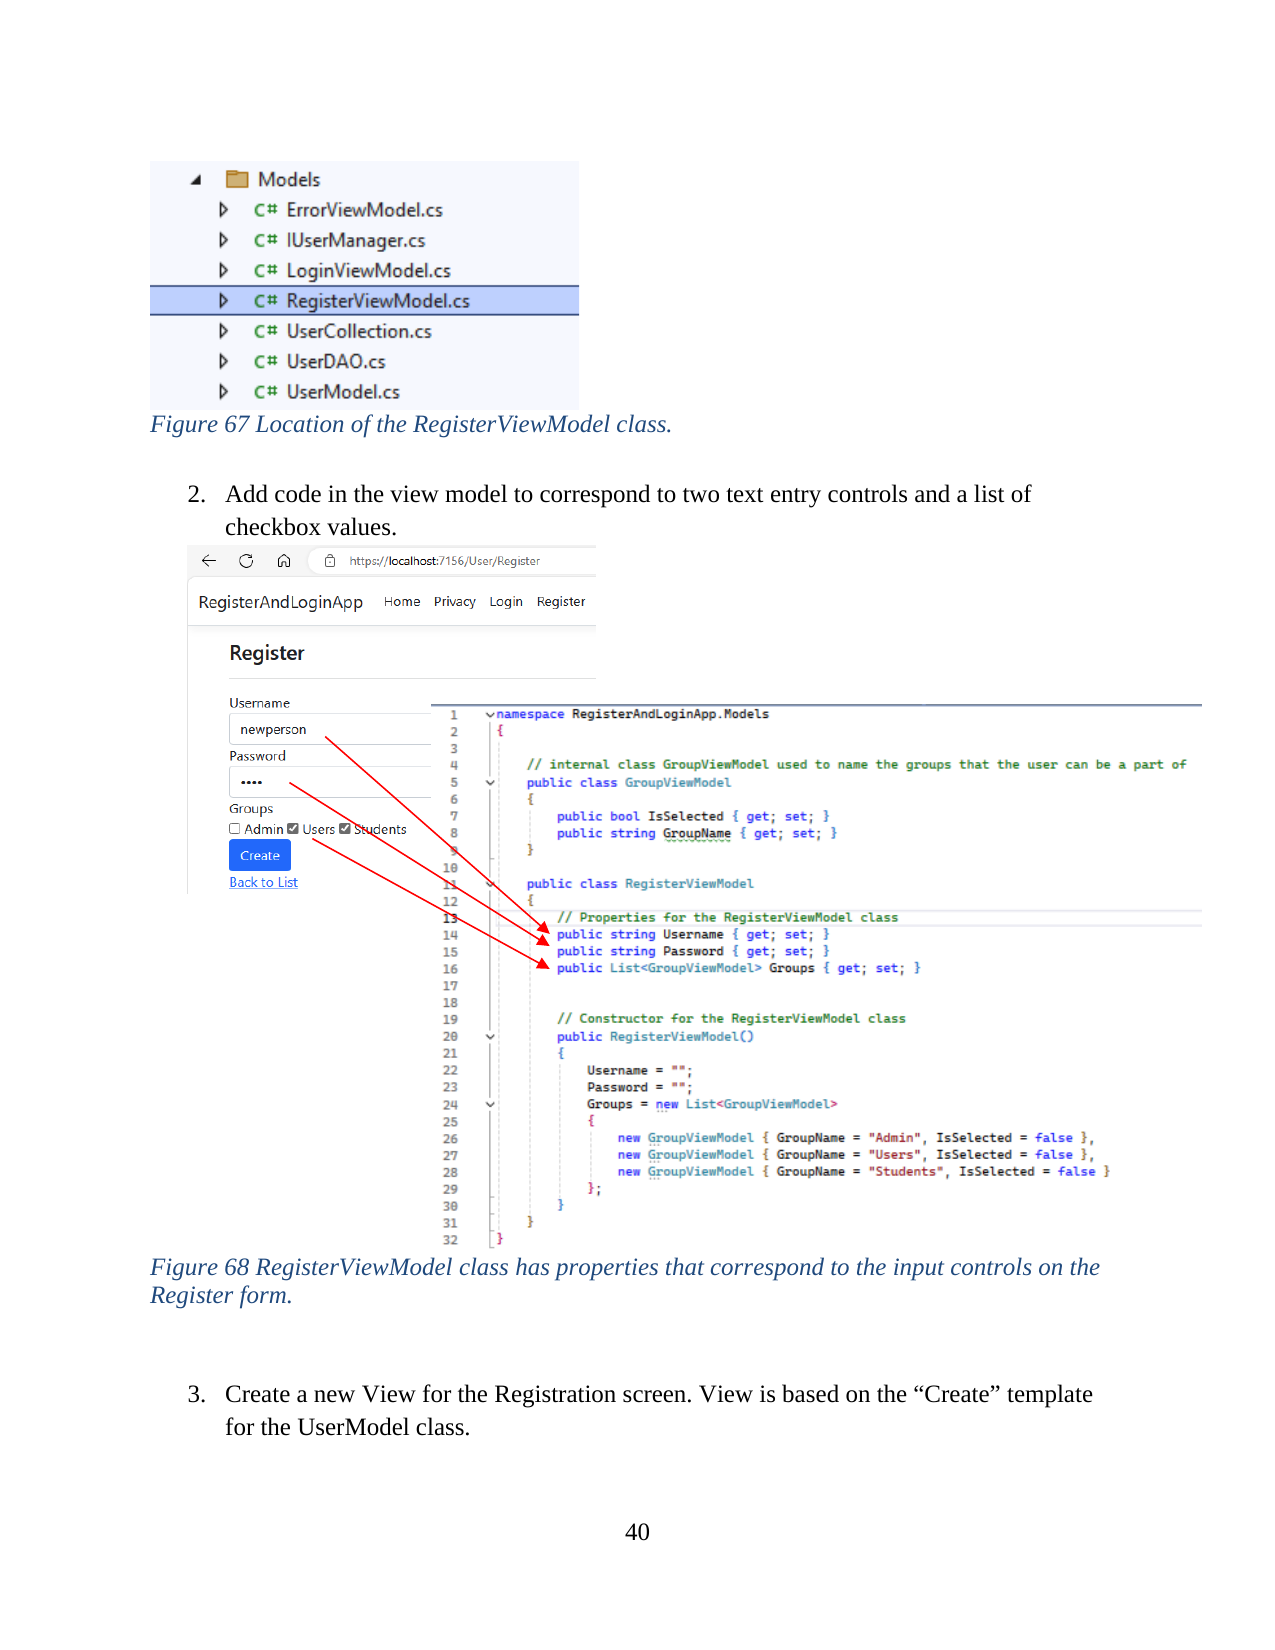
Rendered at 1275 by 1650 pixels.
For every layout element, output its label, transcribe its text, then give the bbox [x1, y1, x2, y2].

text Figure 67 Location of the RegisterViewModel class. [150, 409, 1125, 438]
picture [150, 161, 580, 410]
text Figure 68 RegisterViewModel class has properties that correspond to the input controls on the Register form. [150, 1252, 1125, 1309]
list Create a new View for the Registration screen. View is based on the “Create” template for the UserModel class. [187, 1379, 1125, 1441]
list Add code in the view model to correspond to two text entry controls and a list of checkbox values. [187, 479, 1125, 541]
picture [187, 545, 1202, 1251]
